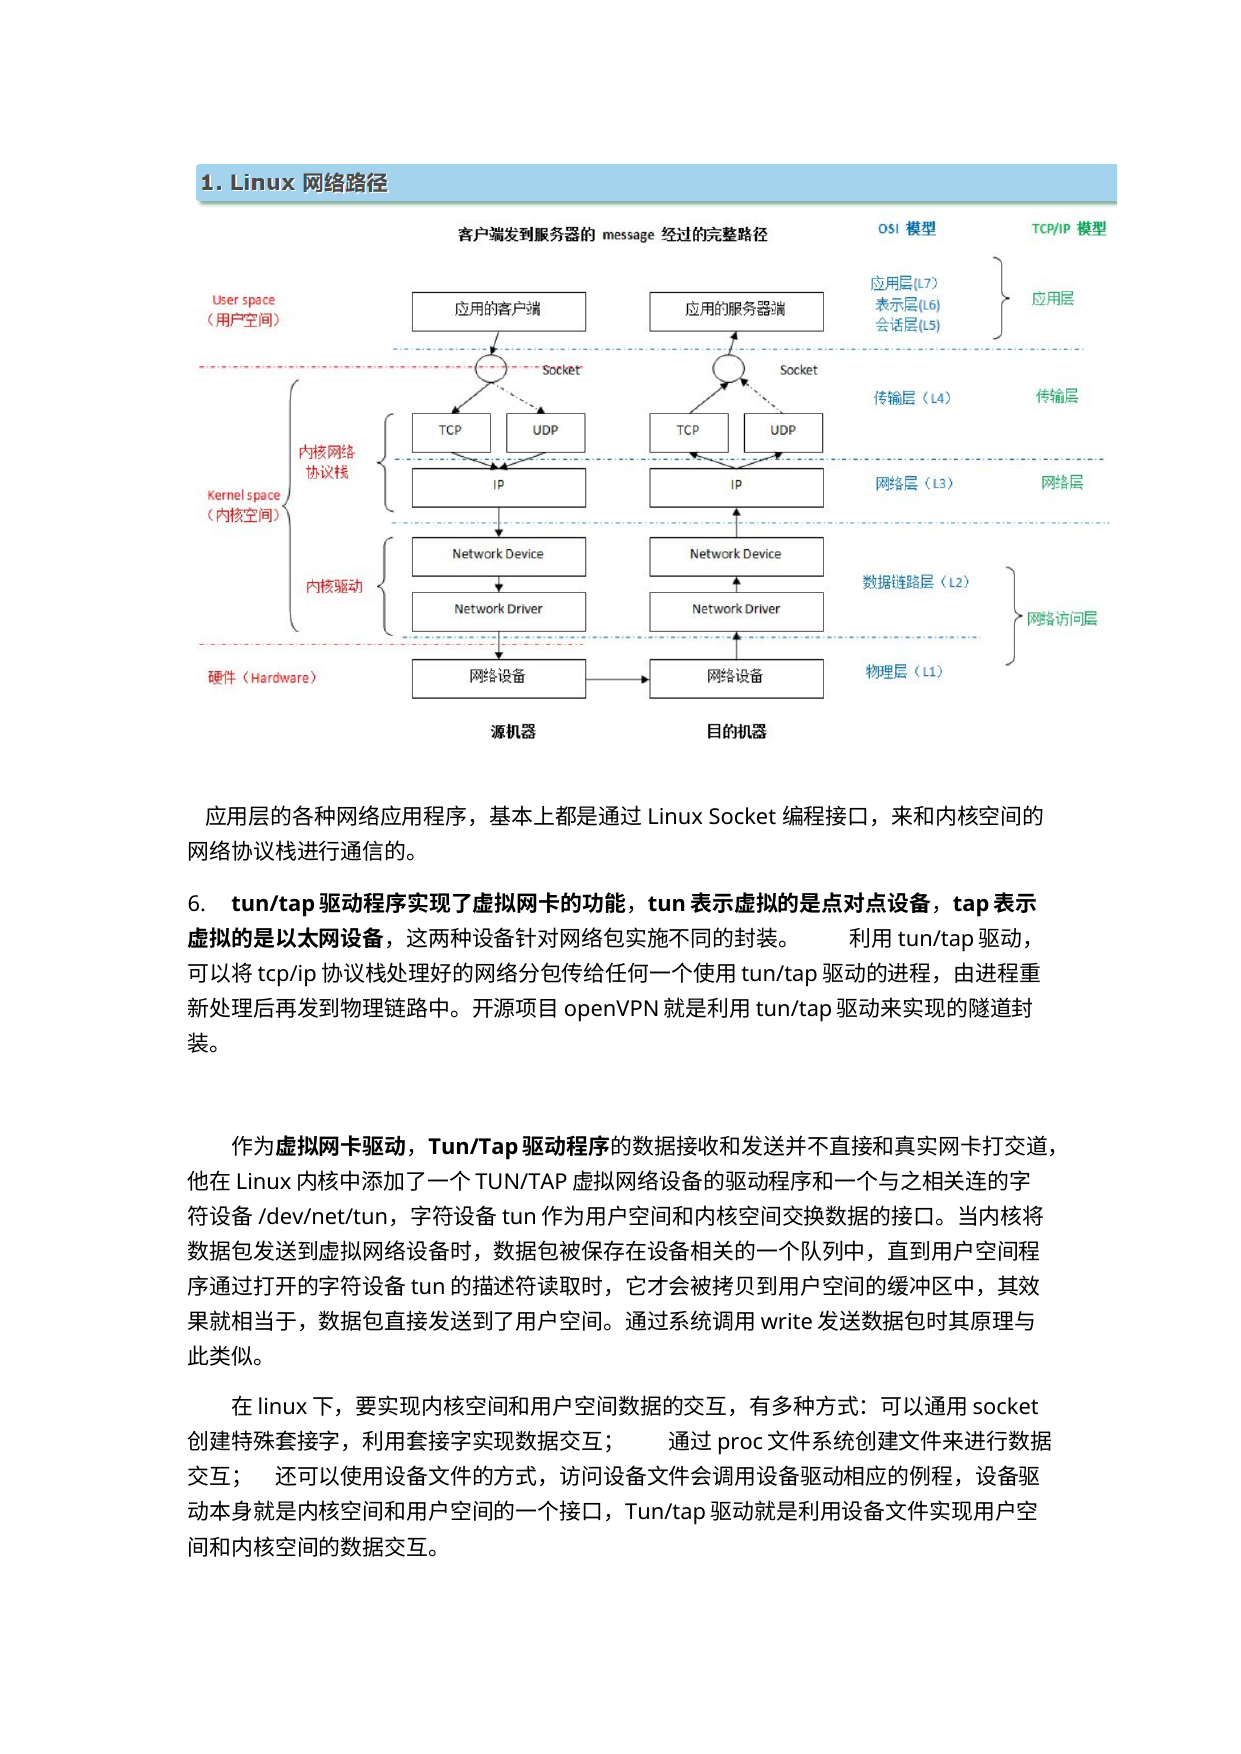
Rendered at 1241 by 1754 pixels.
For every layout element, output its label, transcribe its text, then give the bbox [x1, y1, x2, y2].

text 在linux下，要实现内核空间和用户空间数据的交互，有多种方式：可以通用socket创建特殊套接字，利用套接字实现数据交互； 通过proc文件系统创建文件来进行数据交互； 还可以使用设备文件的方式，访问设备文件会调用设备驱动相应的例程，设备驱动本身就是内核空间和用户空间的一个接口，Tun/tap驱动就是利用设备文件实现用户空间和内核空间的数据交互。 [187, 1389, 1053, 1562]
text 作为虚拟网卡驱动，Tun/Tap驱动程序的数据接收和发送并不直接和真实网卡打交道，他在Linux内核中添加了一个TUN/TAP虚拟网络设备的驱动程序和一个与之相关连的字符设备 /dev/net/tun，字符设备tun作为用户空间和内核空间交换数据的接口。当内核将数据包发送到虚拟网络设备时，数据包被保存在设备相关的一个队列中，直到用户空间程序通过打开的字符设备tun的描述符读取时，它才会被拷贝到用户空间的缓冲区中，其效果就相当于，数据包直接发送到了用户空间。通过系统调用write发送数据包时其原理与此类似。 [187, 1128, 1053, 1371]
text 6. tun/tap驱动程序实现了虚拟网卡的功能，tun表示虚拟的是点对点设备，tap表示虚拟的是以太网设备，这两种设备针对网络包实施不同的封装。 利用tun/tap驱动，可以将tcp/ip协议栈处理好的网络分包传给任何一个使用tun/tap驱动的进程，由进程重新处理后再发到物理链路中。开源项目openVPN就是利用tun/tap驱动来实现的隧道封装。 [187, 885, 1053, 1058]
text 应用层的各种网络应用程序，基本上都是通过 Linux Socket 编程接口，来和内核空间的网络协议栈进行通信的。 [187, 799, 1053, 866]
picture [187, 162, 1118, 749]
